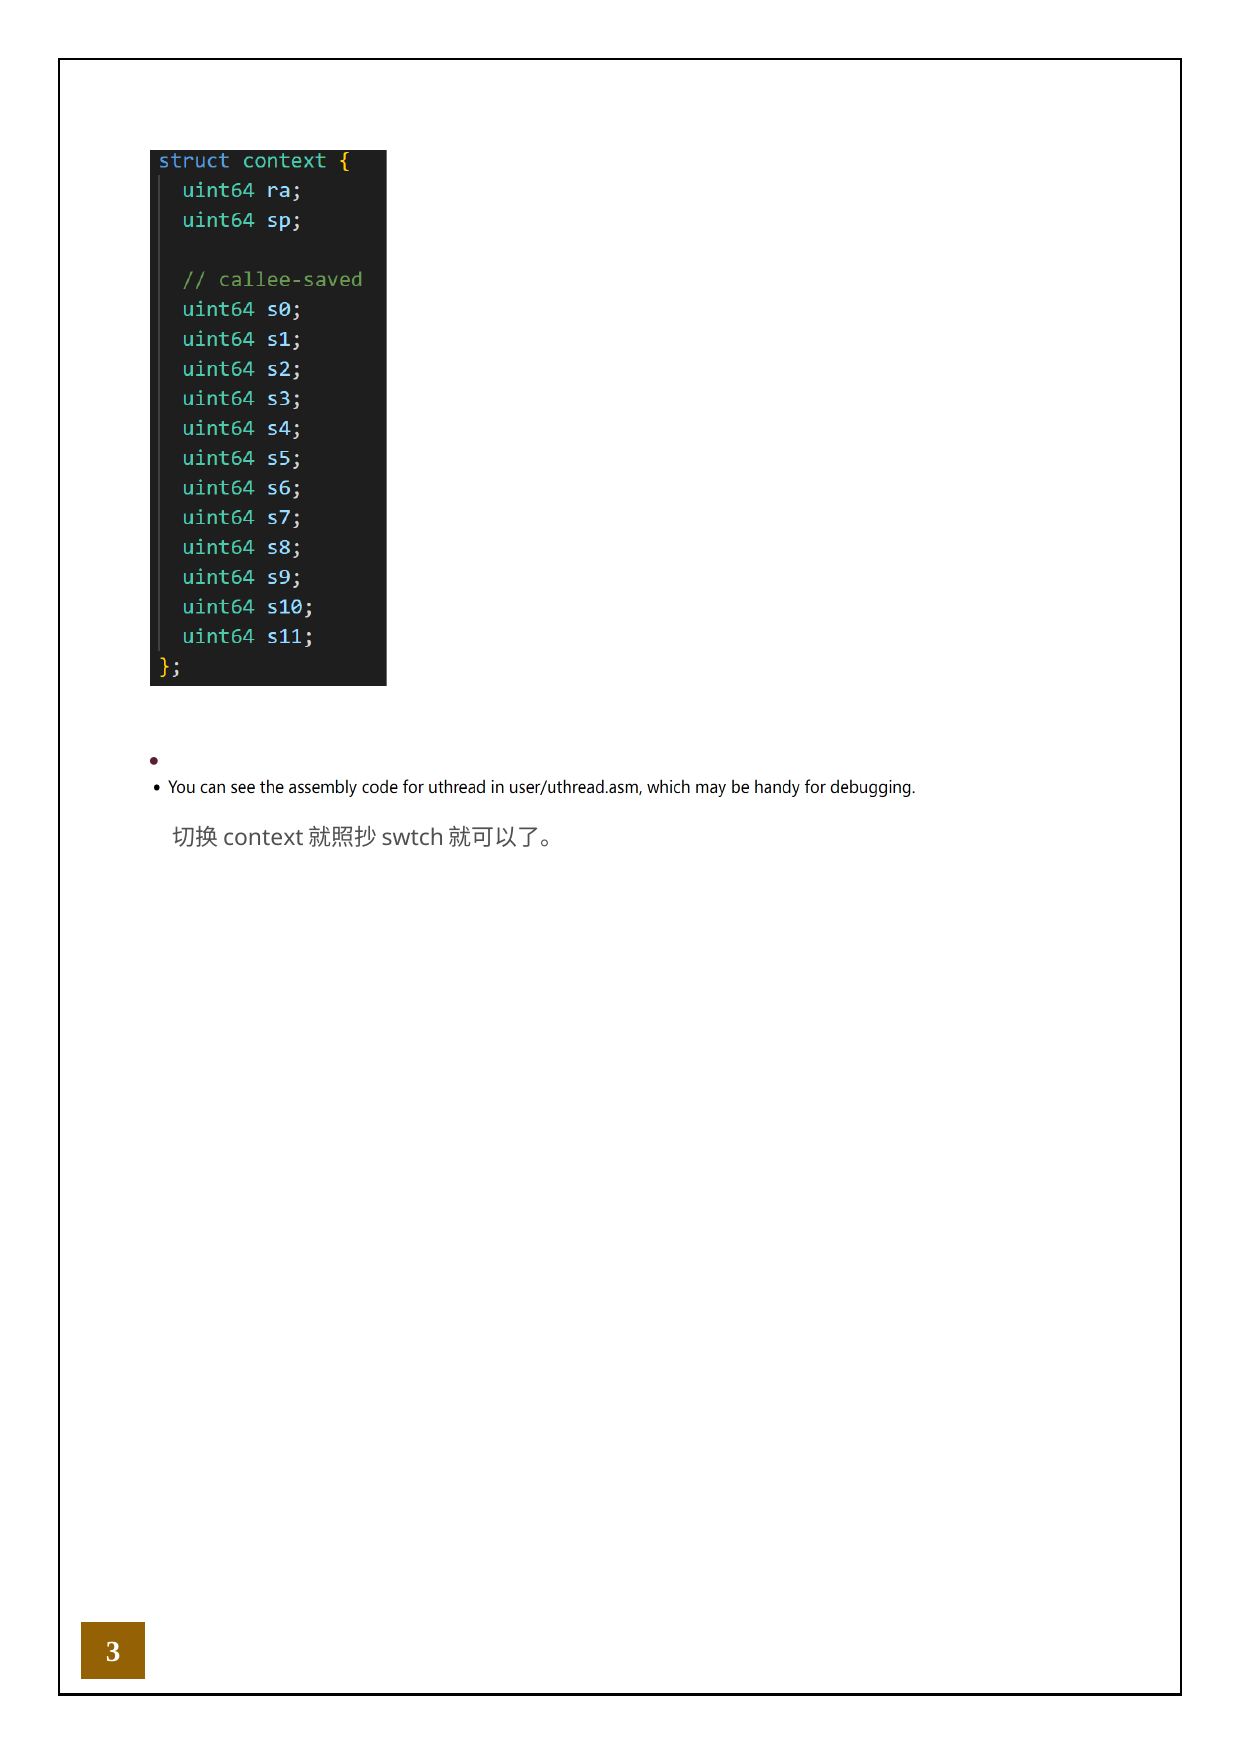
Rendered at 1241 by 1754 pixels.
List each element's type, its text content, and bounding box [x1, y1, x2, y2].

picture [150, 150, 387, 686]
picture [150, 776, 922, 800]
list 切换context就照抄swtch就可以了。 [172, 818, 921, 852]
